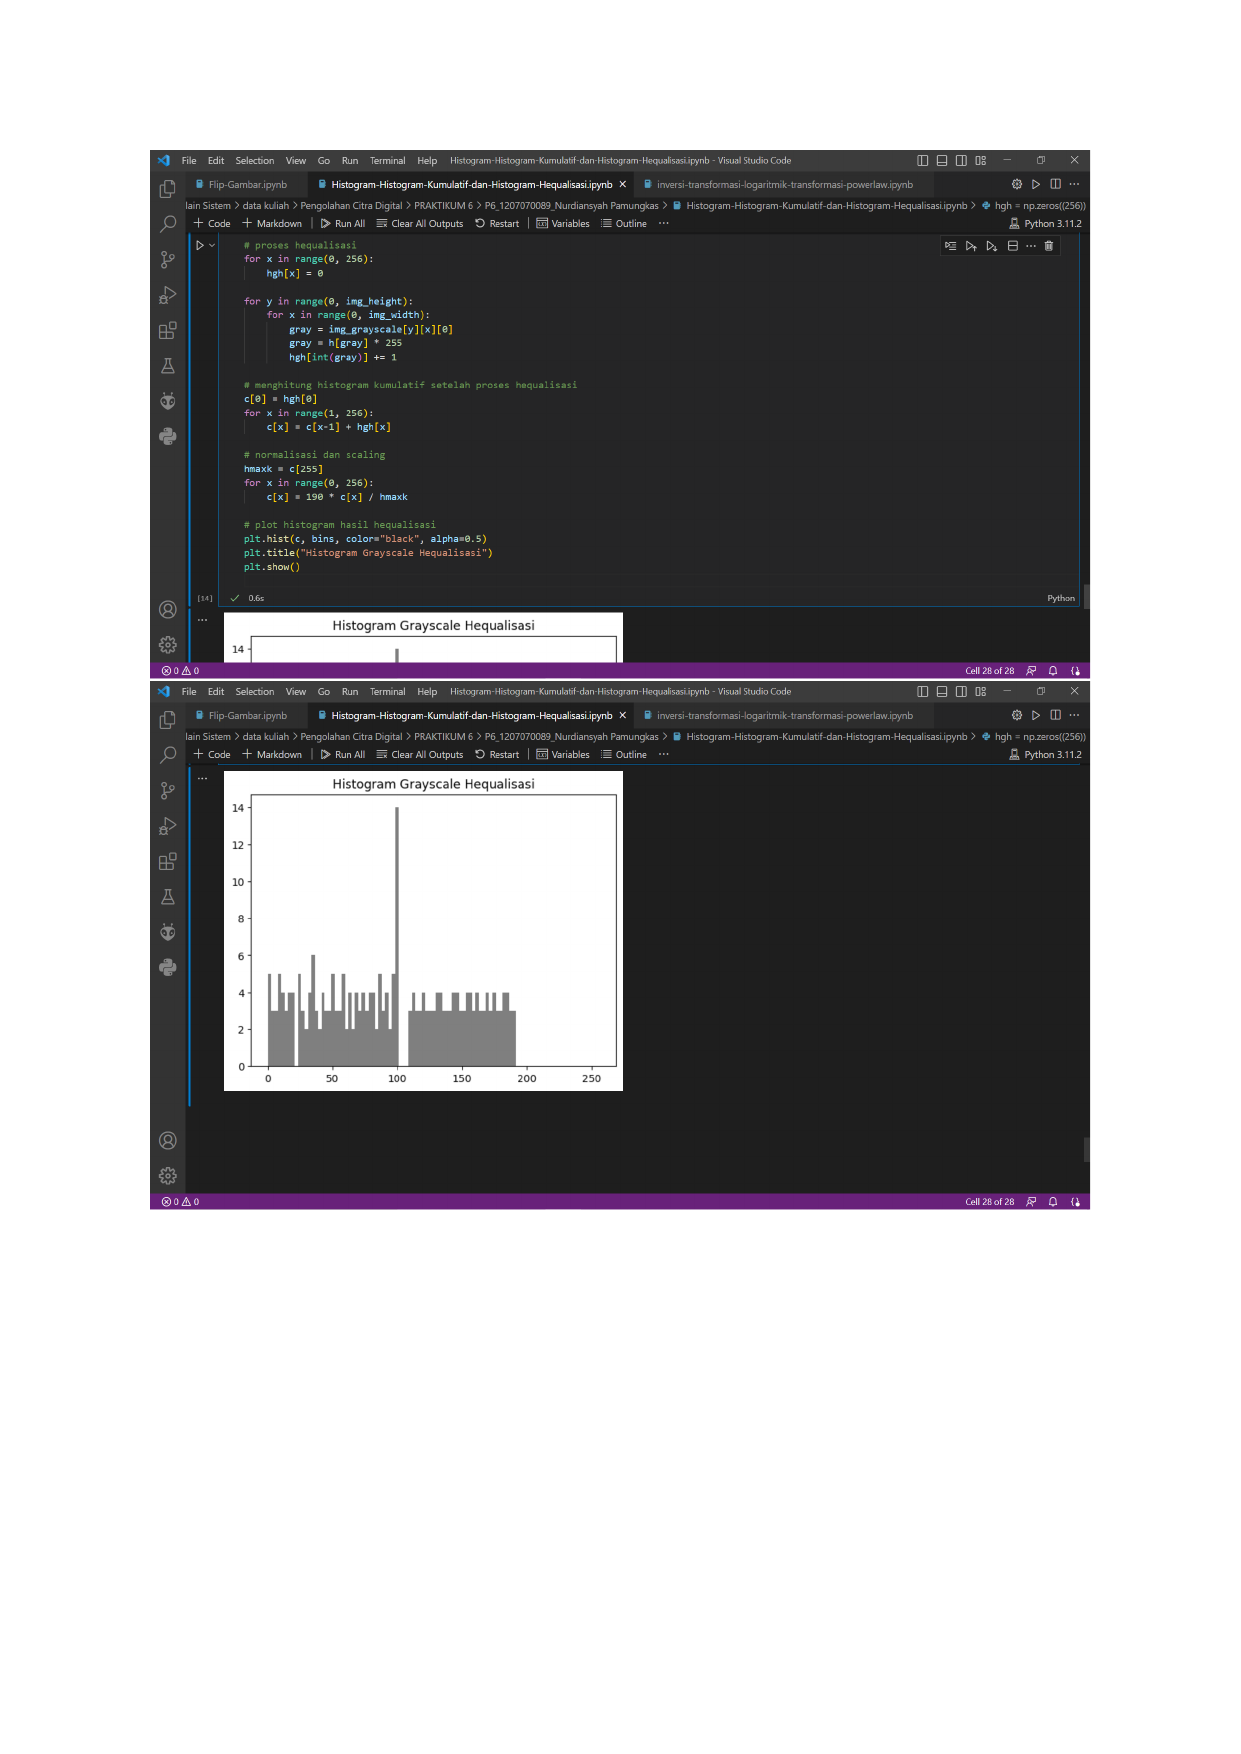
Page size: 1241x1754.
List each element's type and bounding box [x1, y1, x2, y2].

picture [150, 681, 1091, 1210]
picture [150, 150, 1091, 679]
